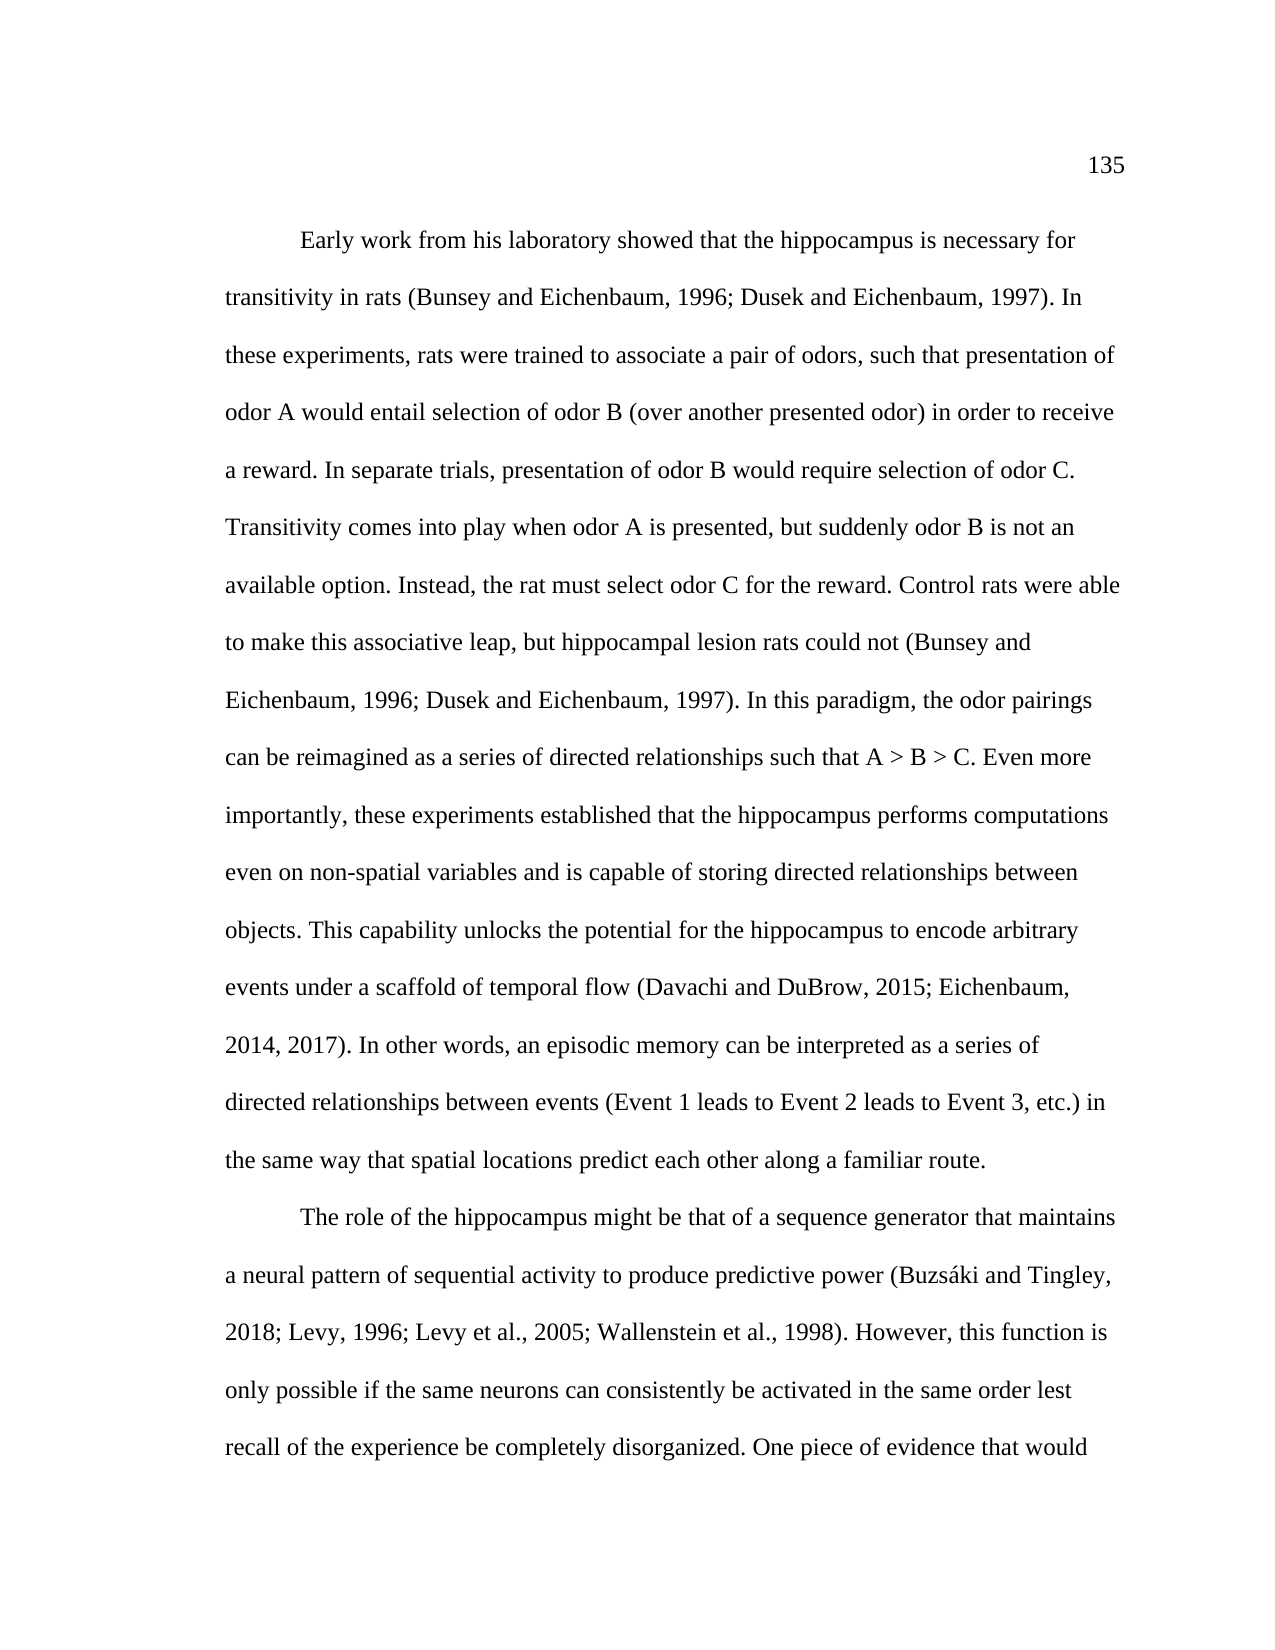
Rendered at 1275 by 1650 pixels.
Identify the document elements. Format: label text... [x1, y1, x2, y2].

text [225, 1202, 1125, 1461]
text Early work from his laboratory showed that the hippocampus is necessary for transitivity in rats (Bunsey and Eichenbaum, 1996; Dusek and Eichenbaum, 1997). In these experiments, rats were trained to associate a pair of odors, such that presentation of odor A would entail selection of odor B (over another presented odor) in order to receive a reward. In separate trials, presentation of odor B would require selection of odor C. Transitivity comes into play when odor A is presented, but suddenly odor B is not an available option. Instead, the rat must select odor C for the reward. Control rats were able to make this associative leap, but hippocampal lesion rats could not (Bunsey and Eichenbaum, 1996; Dusek and Eichenbaum, 1997). In this paradigm, the odor pairings can be reimagined as a series of directed relationships such that A > B > C. Even more importantly, these experiments established that the hippocampus performs computations even on non-spatial variables and is capable of storing directed relationships between objects. This capability unlocks the potential for the hippocampus to encode arbitrary events under a scaffold of temporal flow (Davachi and DuBrow, 2015; Eichenbaum, 2014, 2017). In other words, an episodic memory can be interpreted as a series of directed relationships between events (Event 1 leads to Event 2 leads to Event 3, etc.) in the same way that spatial locations predict each other along a familiar route. [225, 225, 1125, 1174]
